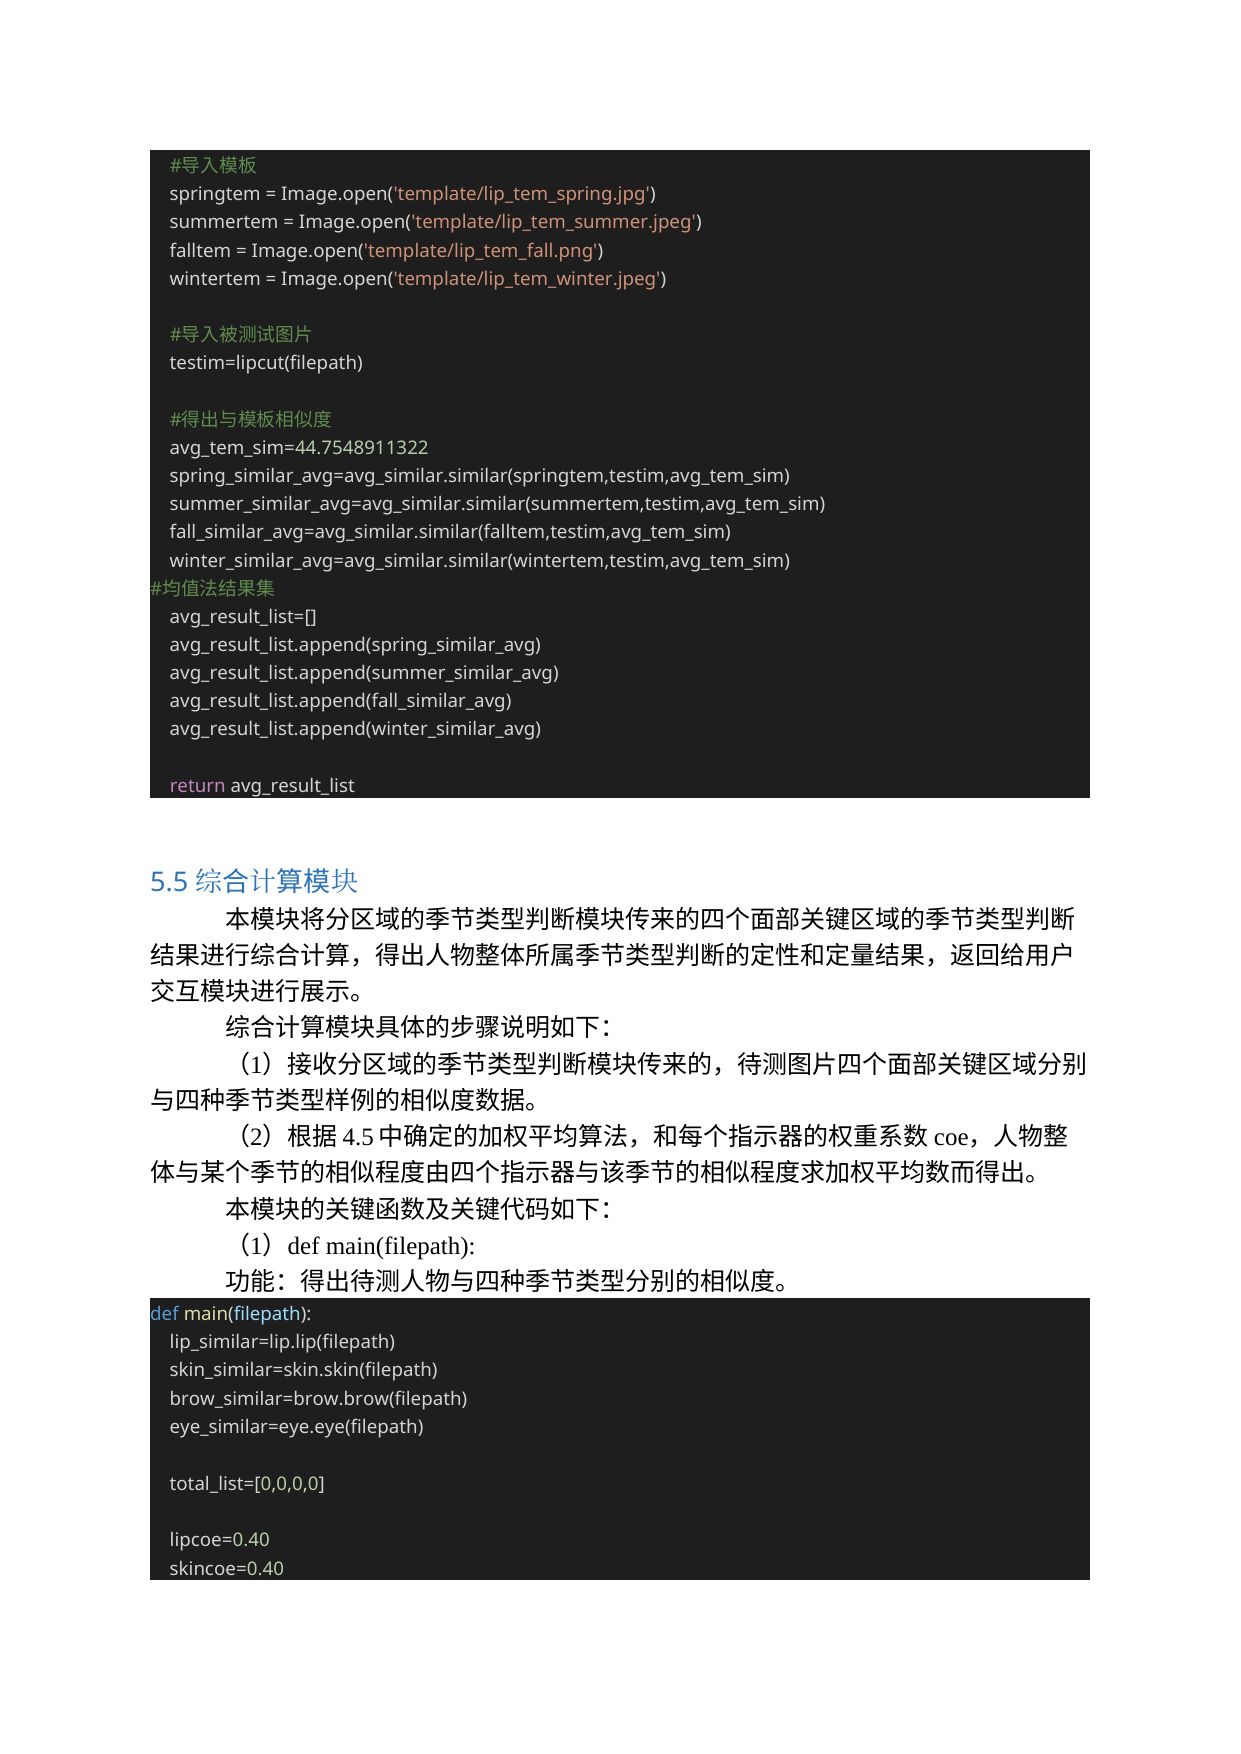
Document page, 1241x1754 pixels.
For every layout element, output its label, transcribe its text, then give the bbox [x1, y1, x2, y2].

text winter_similar_avg=avg_similar.similar(wintertem,testim,avg_tem_sim) [150, 544, 1090, 572]
text lipcoe=0.40 [150, 1524, 1090, 1552]
text avg_tem_sim=44.7548911322 [150, 432, 1090, 460]
text （2）根据4.5中确定的加权平均算法，和每个指示器的权重系数coe，人物整体与某个季节的相似程度由四个指示器与该季节的相似程度求加权平均数而得出。 [150, 1117, 1090, 1189]
text total_list=[0,0,0,0] [150, 1467, 1090, 1495]
text summer_similar_avg=avg_similar.similar(summertem,testim,avg_tem_sim) [150, 488, 1090, 516]
text avg_result_list.append(spring_similar_avg) [150, 629, 1090, 657]
text #导入被测试图片 [150, 319, 1090, 347]
text 综合计算模块具体的步骤说明如下： [150, 1008, 1090, 1044]
text def main(filepath): [150, 1298, 1090, 1326]
text spring_similar_avg=avg_similar.similar(springtem,testim,avg_tem_sim) [150, 460, 1090, 488]
text avg_result_list.append(winter_similar_avg) [150, 713, 1090, 741]
text wintertem = Image.open('template/lip_tem_winter.jpeg') [150, 262, 1090, 291]
text skincoe=0.40 [150, 1552, 1090, 1580]
text testim=lipcut(filepath) [150, 347, 1090, 375]
text （1）接收分区域的季节类型判断模块传来的，待测图片四个面部关键区域分别与四种季节类型样例的相似度数据。 [150, 1044, 1090, 1117]
text eye_similar=eye.eye(filepath) [150, 1410, 1090, 1438]
text #均值法结果集 [150, 572, 1090, 601]
text 本模块的关键函数及关键代码如下： [150, 1189, 1090, 1225]
text avg_result_list.append(summer_similar_avg) [150, 657, 1090, 685]
text return avg_result_list [150, 770, 1090, 798]
text springtem = Image.open('template/lip_tem_spring.jpg') [150, 178, 1090, 206]
text #得出与模板相似度 [150, 404, 1090, 432]
text skin_similar=skin.skin(filepath) [150, 1354, 1090, 1382]
text 功能：得出待测人物与四种季节类型分别的相似度。 [150, 1262, 1090, 1298]
text avg_result_list=[] [150, 601, 1090, 629]
text #导入模板 [150, 150, 1090, 178]
text summertem = Image.open('template/lip_tem_summer.jpeg') [150, 206, 1090, 234]
text lip_similar=lip.lip(filepath) [150, 1326, 1090, 1354]
subtitle 5.5 综合计算模块 [150, 860, 1090, 899]
text 本模块将分区域的季节类型判断模块传来的四个面部关键区域的季节类型判断结果进行综合计算，得出人物整体所属季节类型判断的定性和定量结果，返回给用户交互模块进行展示。 [150, 899, 1090, 1008]
text falltem = Image.open('template/lip_tem_fall.png') [150, 234, 1090, 262]
text avg_result_list.append(fall_similar_avg) [150, 685, 1090, 713]
text fall_similar_avg=avg_similar.similar(falltem,testim,avg_tem_sim) [150, 516, 1090, 544]
text brow_similar=brow.brow(filepath) [150, 1382, 1090, 1410]
text （1）def main(filepath): [150, 1225, 1090, 1262]
